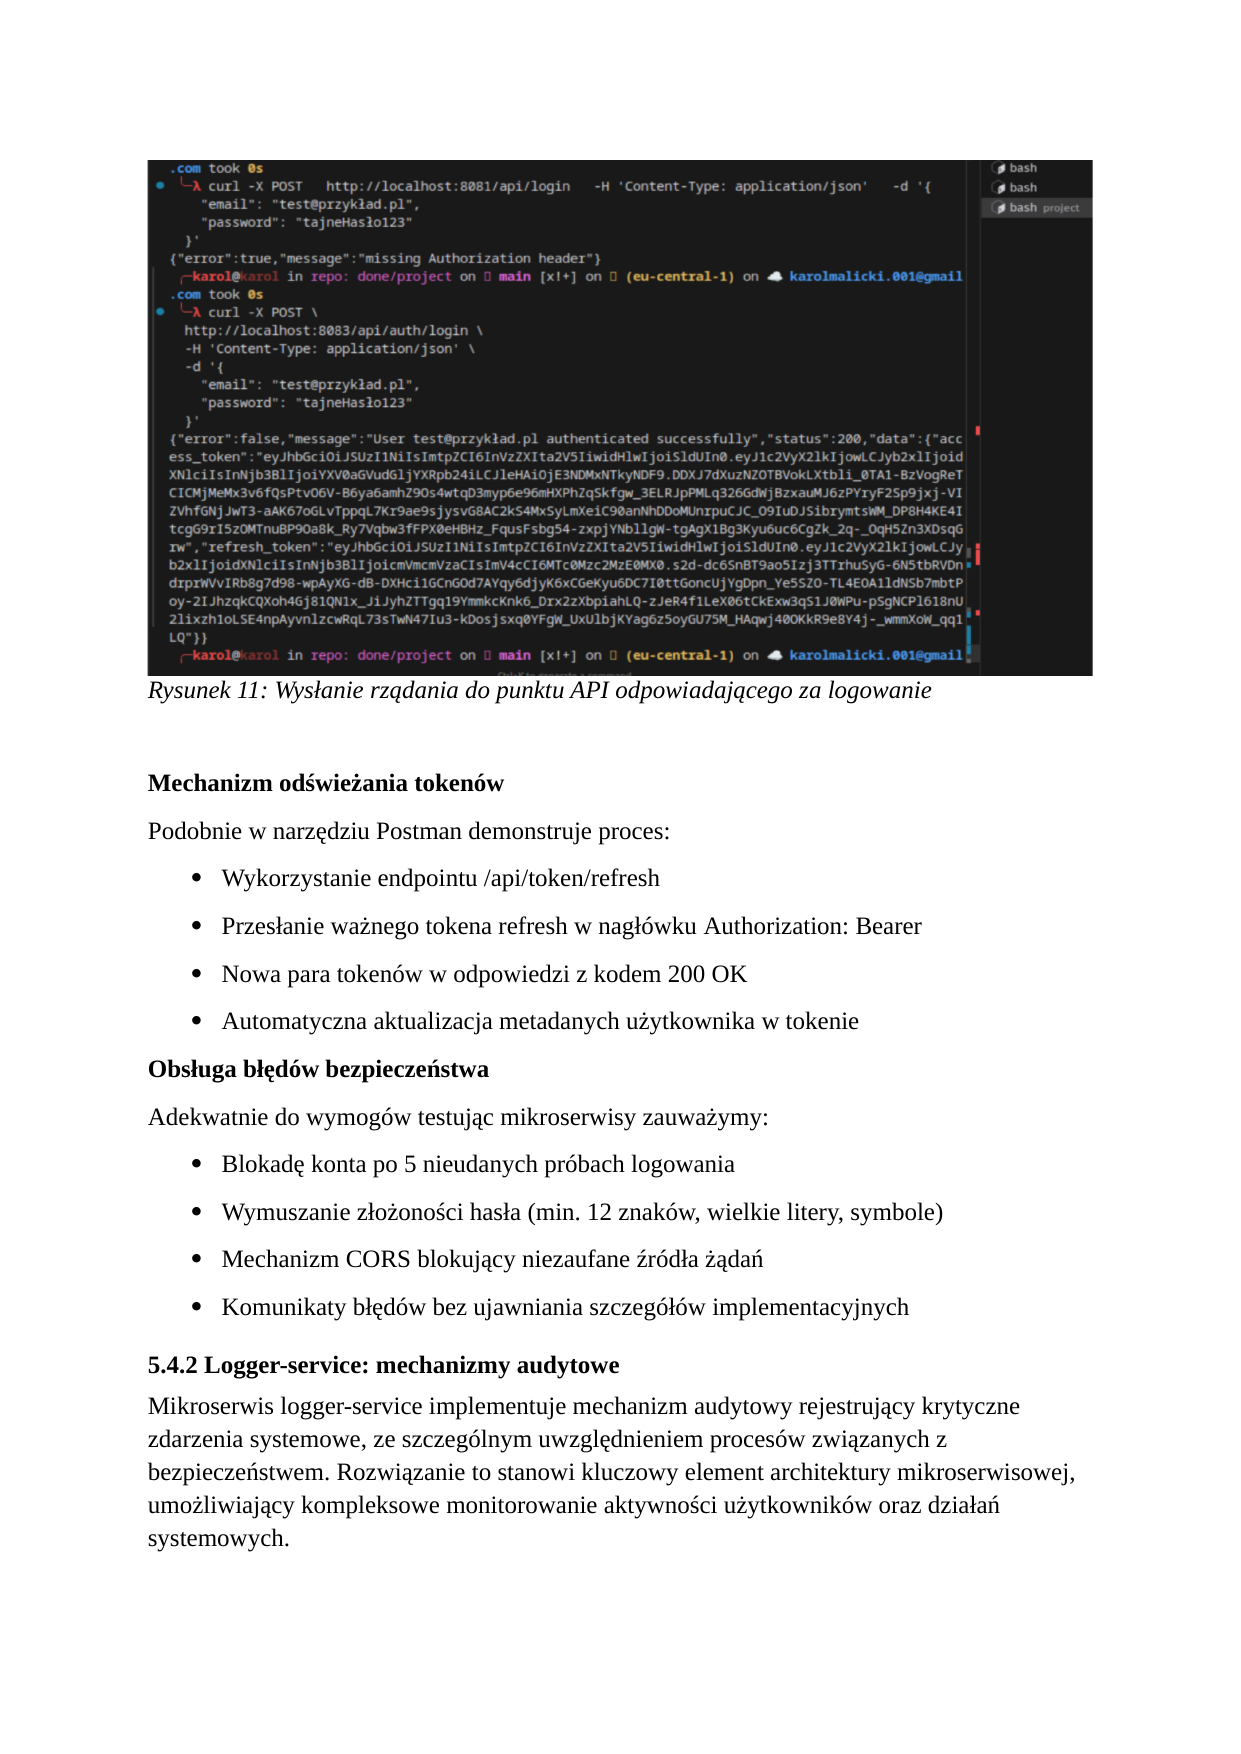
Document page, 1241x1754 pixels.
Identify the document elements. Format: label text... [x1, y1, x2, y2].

subtitle 5.4.2 Logger-service: mechanizmy audytowe [148, 1350, 1093, 1379]
picture [147, 160, 1093, 676]
list Automatyczna aktualizacja metadanych użytkownika w tokenie [192, 1006, 1093, 1035]
list Przesłanie ważnego tokena refresh w nagłówku Authorization: Bearer [192, 911, 1093, 940]
subtitle Mechanizm odświeżania tokenów [148, 768, 1093, 797]
list Blokadę konta po 5 nieudanych próbach logowania [192, 1149, 1093, 1178]
text Podobnie w narzędziu Postman demonstruje proces: [148, 816, 1093, 845]
text Adekwatnie do wymogów testując mikroserwisy zauważymy: [148, 1102, 1093, 1130]
subtitle Obsługa błędów bezpieczeństwa [148, 1054, 1093, 1083]
list Wymuszanie złożoności hasła (min. 12 znaków, wielkie litery, symbole) [192, 1197, 1093, 1226]
list Komunikaty błędów bez ujawniania szczegółów implementacyjnych [192, 1292, 1093, 1321]
list Nowa para tokenów w odpowiedzi z kodem 200 OK [192, 959, 1093, 987]
list Wykorzystanie endpointu /api/token/refresh [192, 863, 1093, 892]
text Mikroserwis logger-service implementuje mechanizm audytowy rejestrujący krytyczne zdarzenia systemowe, ze szczególnym uwzględnieniem procesów związanych z bezpieczeństwem. Rozwiązanie to stanowi kluczowy element architektury mikroserwisowej, umożliwiający kompleksowe monitorowanie aktywności użytkowników oraz działań systemowych. [148, 1391, 1093, 1552]
list Mechanizm CORS blokujący niezaufane źródła żądań [192, 1244, 1093, 1273]
